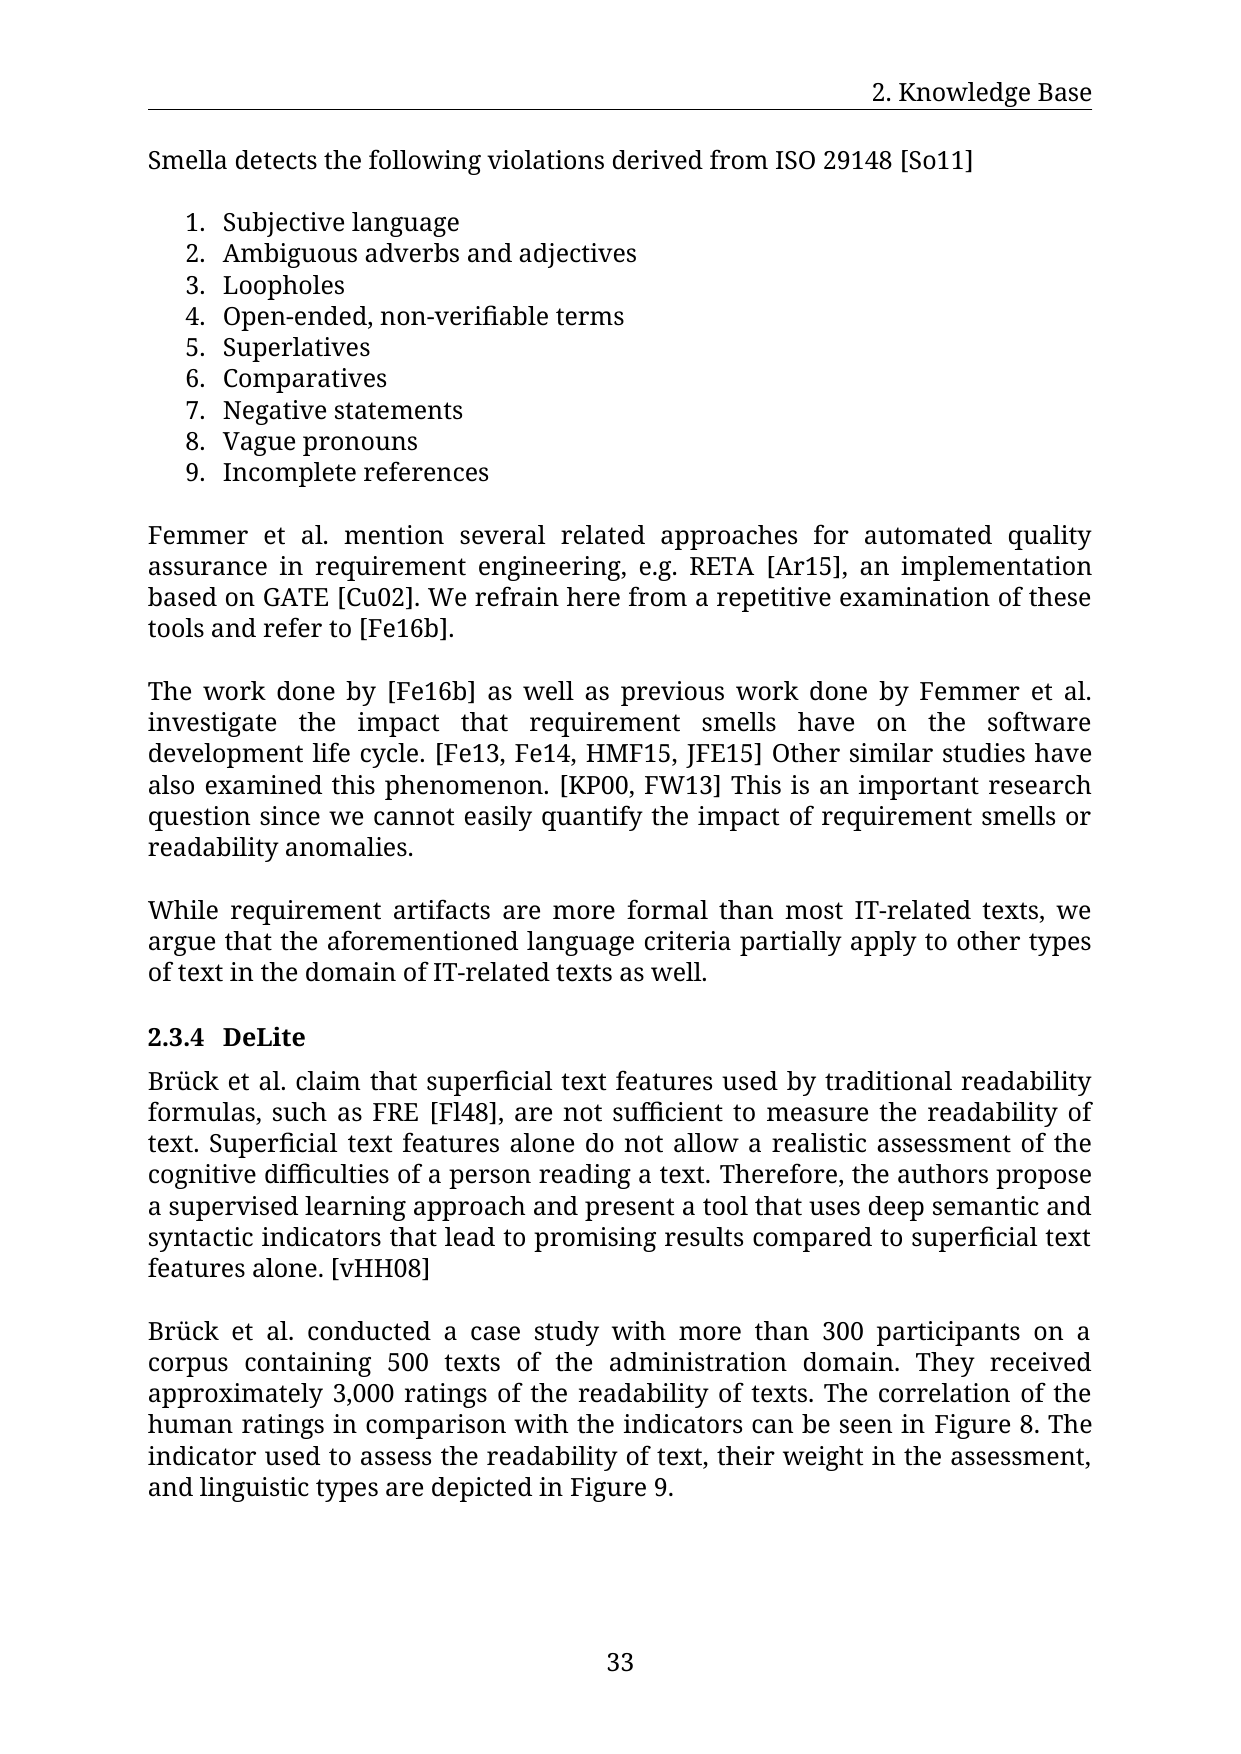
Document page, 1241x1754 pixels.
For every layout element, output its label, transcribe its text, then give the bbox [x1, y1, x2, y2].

list Vague pronouns [185, 425, 1092, 457]
list Open-ended, non-verifiable terms [185, 300, 1092, 332]
list Comparatives [185, 363, 1092, 394]
text Brück et al. conducted a case study with more than 300 participants on a corpus containing 500 texts of the administration domain. They received approximately 3,000 ratings of the readability of texts. The correlation of the human ratings in comparison with the indicators can be seen in Figure 8. The indicator used to assess the readability of text, their weight in the assessment, and linguistic types are depicted in Figure 9. [148, 1315, 1092, 1502]
subtitle DeLite [148, 1021, 1092, 1052]
text Brück et al. claim that superficial text features used by traditional readability formulas, such as FRE [Fl48], are not sufficient to measure the readability of text. Superficial text features alone do not allow a realistic assessment of the cognitive difficulties of a person reading a text. Therefore, the authors propose a supervised learning approach and present a tool that uses deep semantic and syntactic indicators that lead to promising results compared to superficial text features alone. [vHH08] [148, 1065, 1092, 1284]
list Ambiguous adverbs and adjectives [185, 238, 1092, 269]
list Superlatives [185, 332, 1092, 363]
text The work done by [Fe16b] as well as previous work done by Femmer et al. investigate the impact that requirement smells have on the software development life cycle. [Fe13, Fe14, HMF15, JFE15] Other similar studies have also examined this phenomenon. [KP00, FW13] This is an important research question since we cannot easily quantify the impact of requirement smells or readability anomalies. [148, 675, 1092, 863]
list Incomplete references [185, 457, 1092, 488]
text While requirement artifacts are more formal than most IT-related texts, we argue that the aforementioned language criteria partially apply to other types of text in the domain of IT-related texts as well. [148, 894, 1092, 988]
list Subjective language [185, 207, 1092, 238]
text Femmer et al. mention several related approaches for automated quality assurance in requirement engineering, e.g. RETA [Ar15], an implementation based on GATE [Cu02]. We refrain here from a repetitive examination of these tools and refer to [Fe16b]. [148, 519, 1092, 644]
list Negative statements [185, 394, 1092, 425]
text Smella detects the following violations derived from ISO 29148 [So11] [148, 144, 1092, 175]
list Loopholes [185, 269, 1092, 300]
